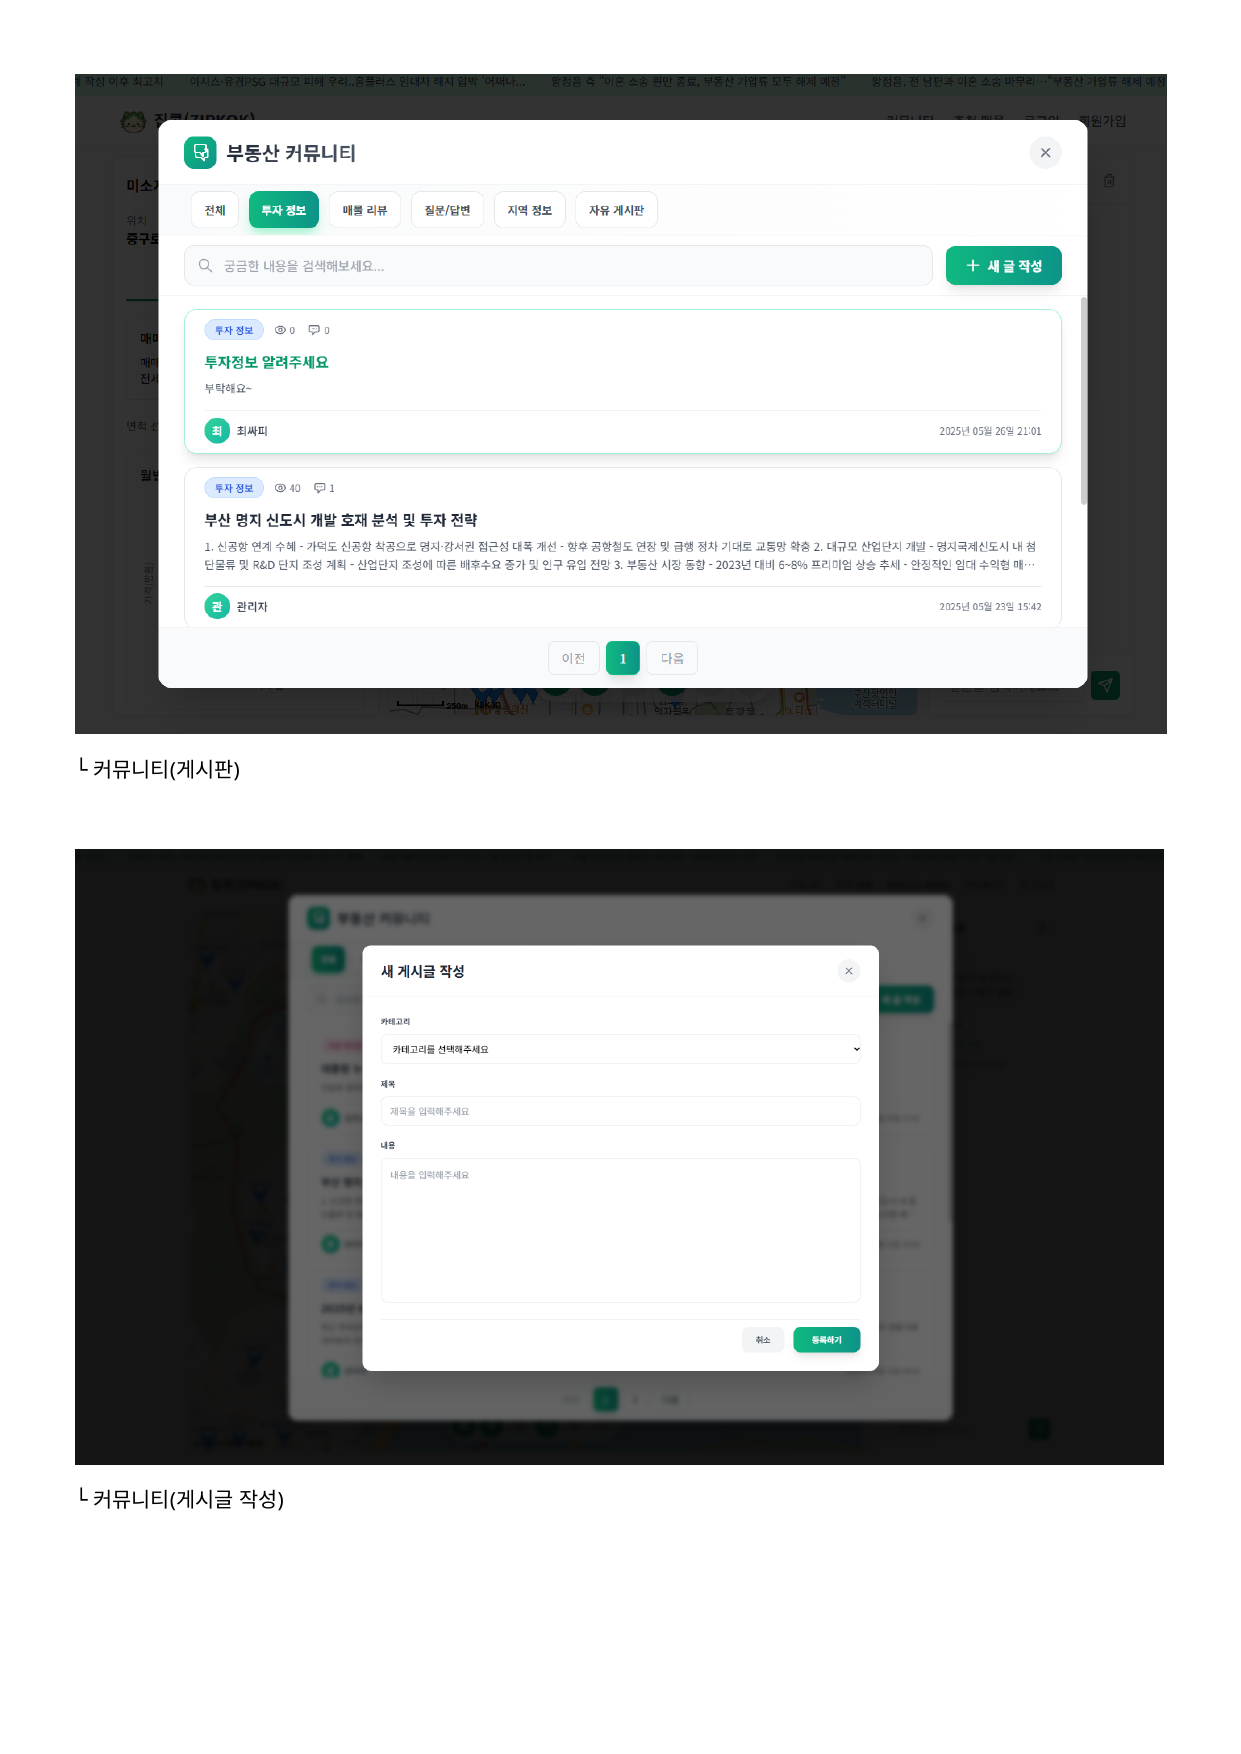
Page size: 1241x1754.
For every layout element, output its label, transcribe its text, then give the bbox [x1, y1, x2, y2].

text └ 커뮤니티(게시판) [75, 753, 1165, 783]
picture [75, 74, 1167, 734]
text └ 커뮤니티(게시글 작성) [75, 1483, 1165, 1513]
picture [75, 849, 1164, 1465]
